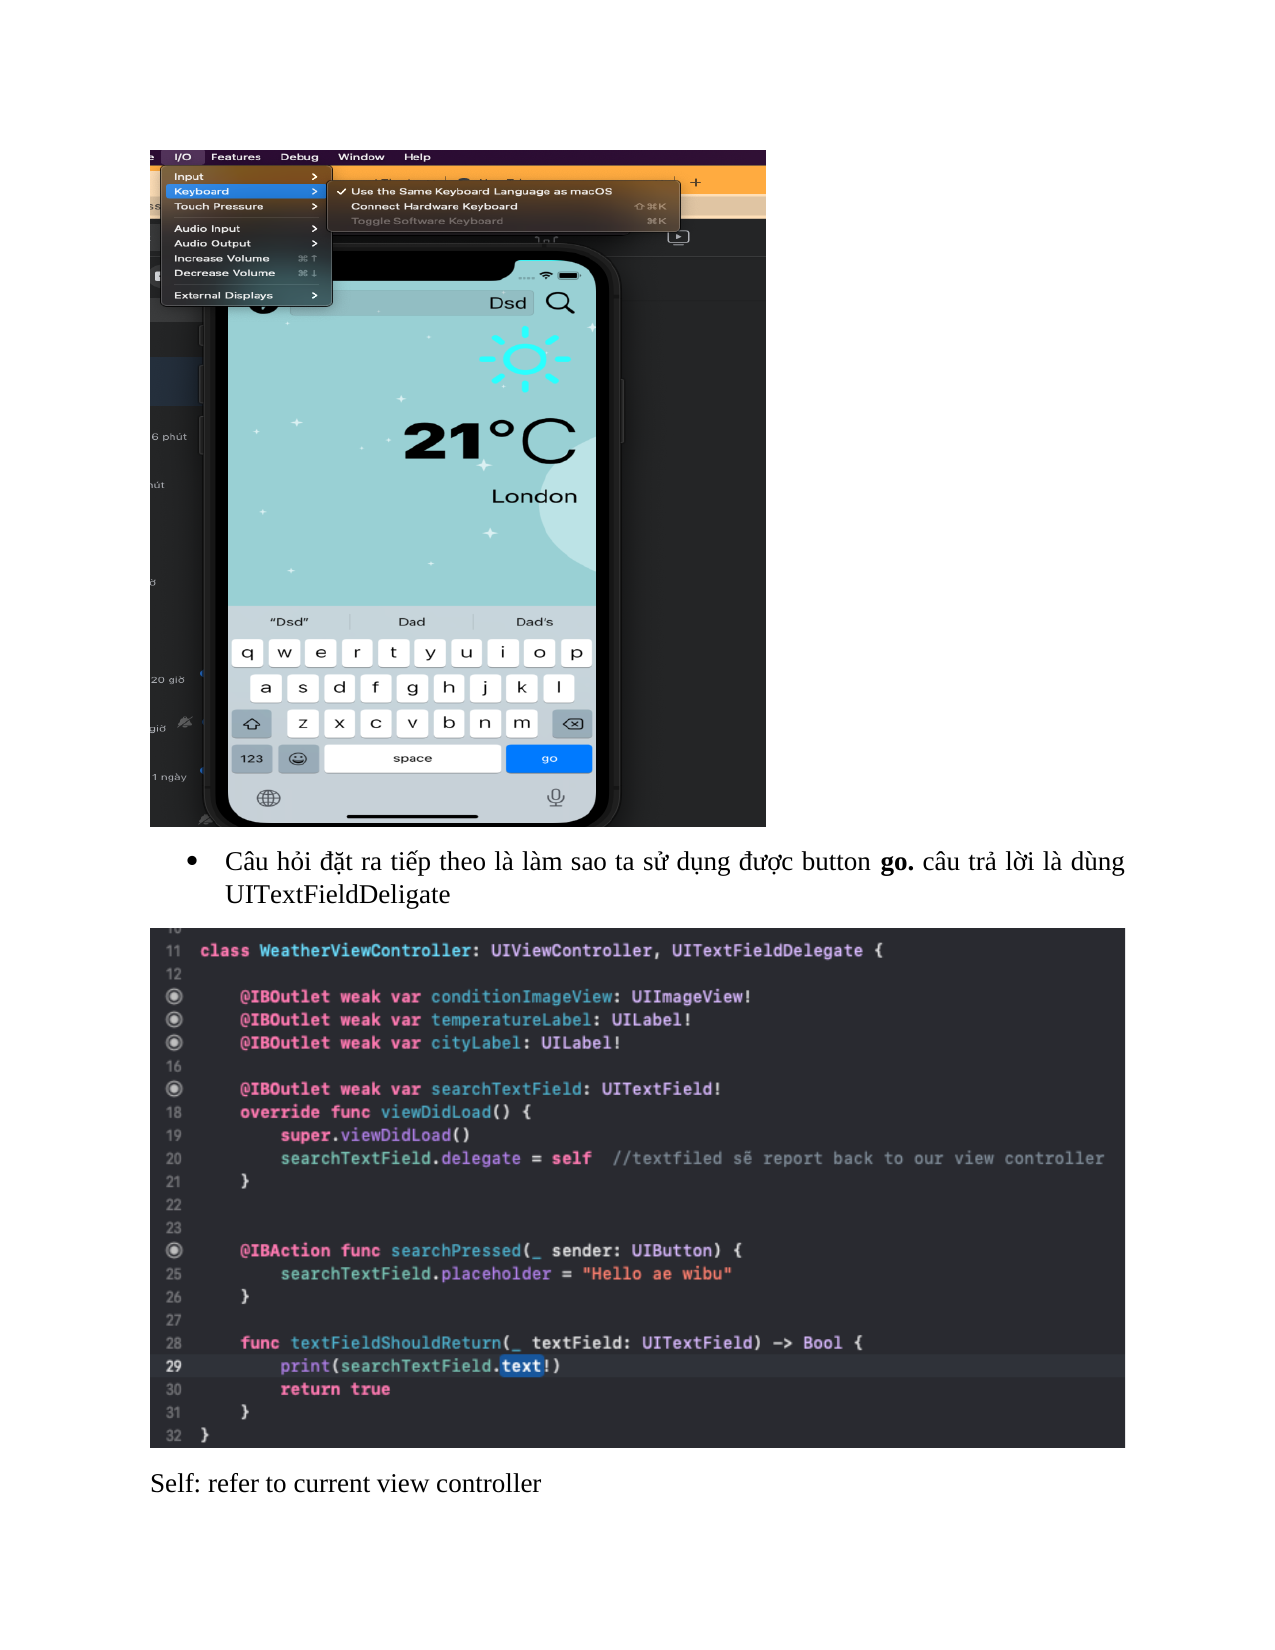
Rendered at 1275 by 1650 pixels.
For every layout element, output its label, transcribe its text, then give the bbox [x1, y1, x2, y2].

picture [150, 928, 1125, 1448]
list Câu hỏi đặt ra tiếp theo là làm sao ta sử dụng được button go. câu trả lời là dùng UITextFieldDeligate [187, 845, 1125, 910]
text Self: refer to current view controller [150, 1467, 1125, 1498]
picture [150, 150, 766, 827]
